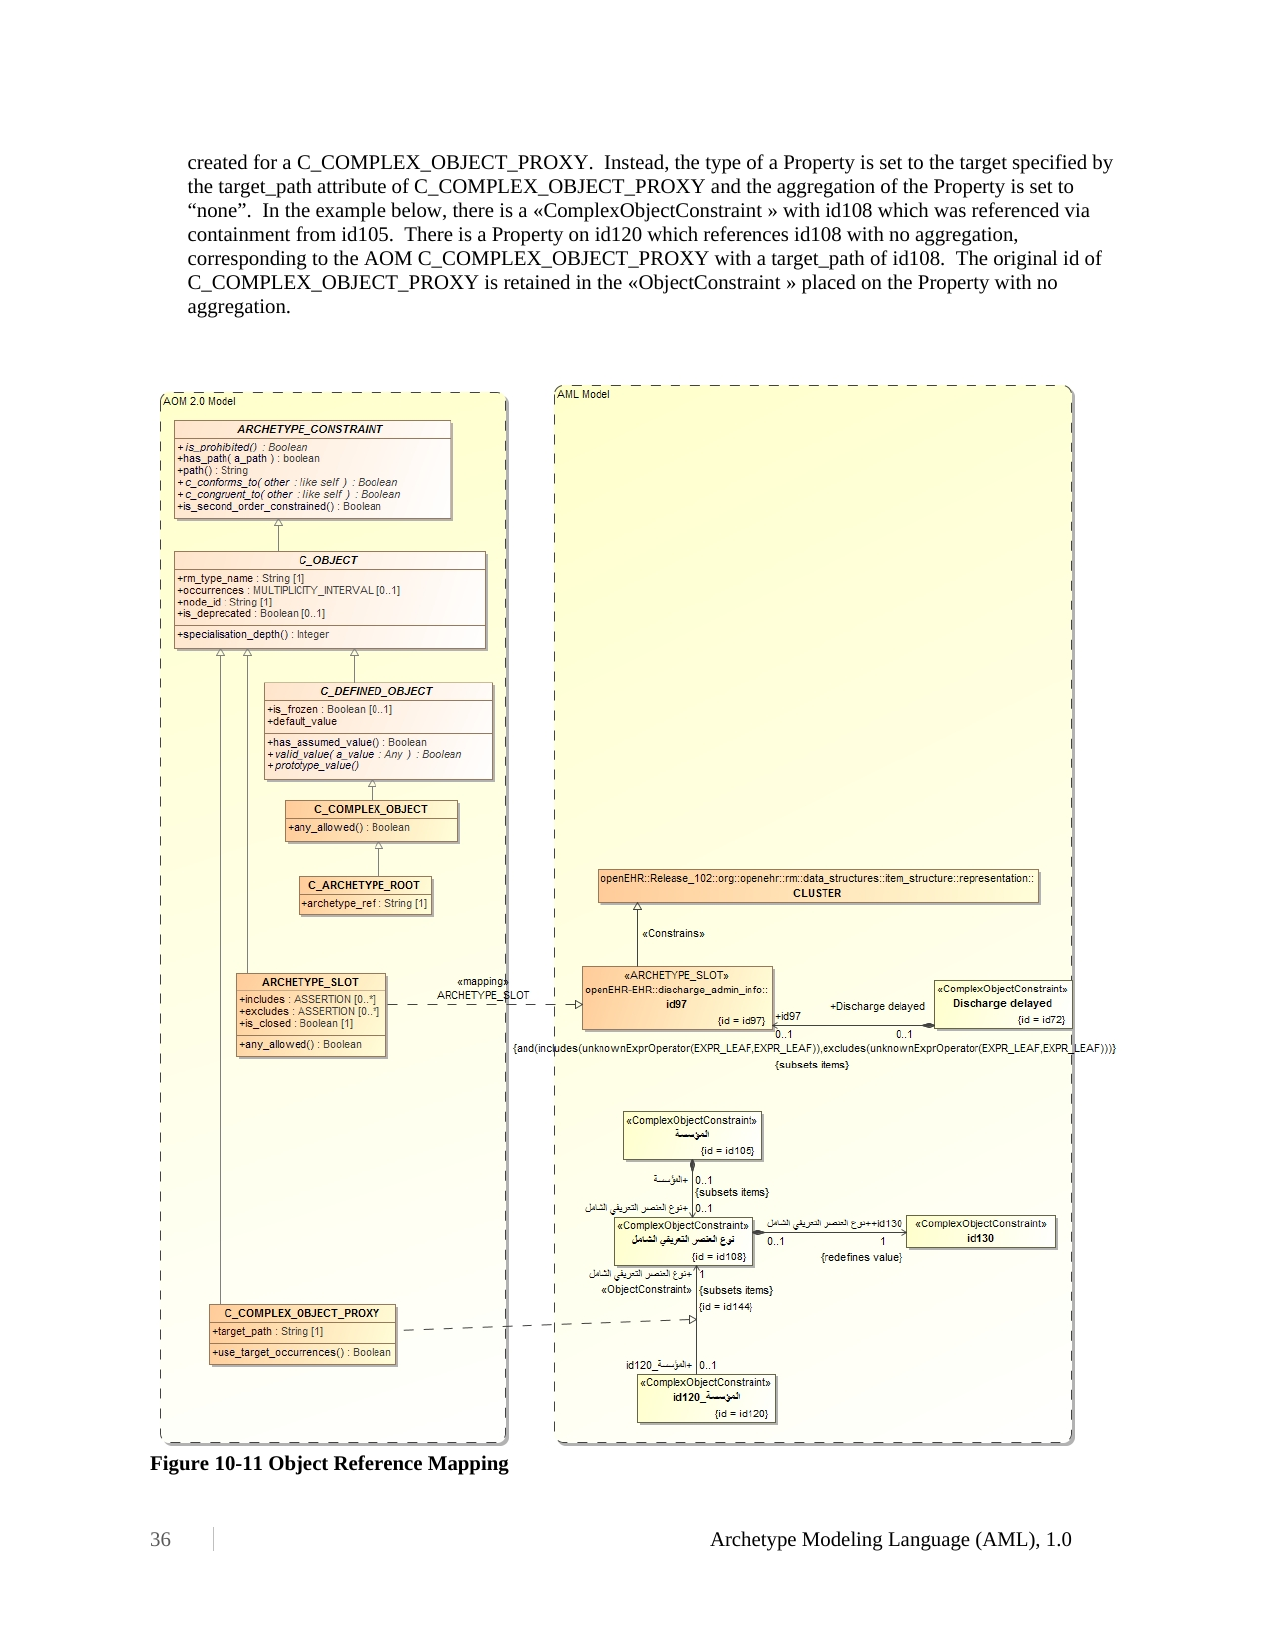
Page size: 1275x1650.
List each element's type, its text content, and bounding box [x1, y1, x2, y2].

picture [150, 375, 1125, 1452]
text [150, 150, 1125, 318]
